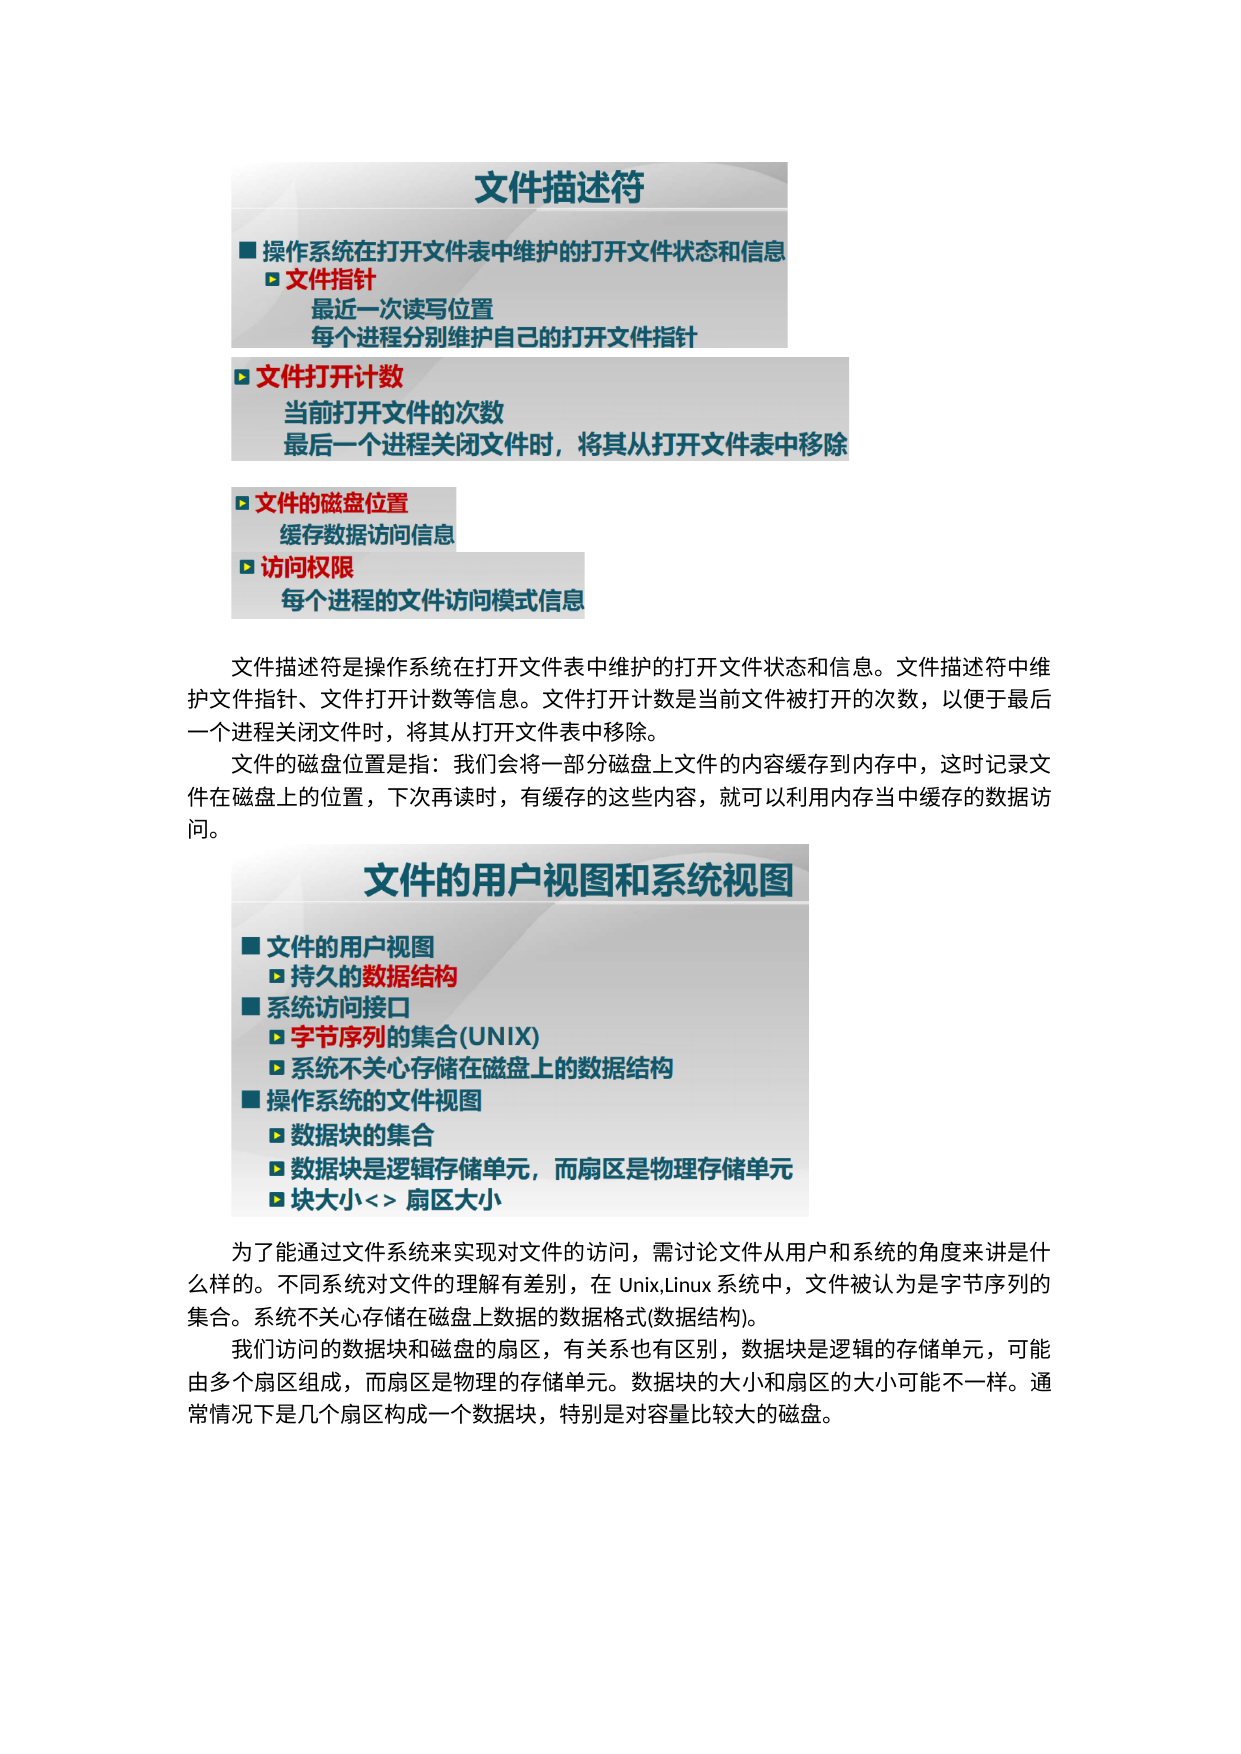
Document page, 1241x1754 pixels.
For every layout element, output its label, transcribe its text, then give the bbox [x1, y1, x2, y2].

picture [231, 487, 585, 619]
picture [231, 357, 850, 461]
text 文件的磁盘位置是指：我们会将一部分磁盘上文件的内容缓存到内存中，这时记录文件在磁盘上的位置，下次再读时，有缓存的这些内容，就可以利用内存当中缓存的数据访问。 [187, 747, 1053, 844]
picture [231, 162, 788, 348]
text 我们访问的数据块和磁盘的扇区，有关系也有区别，数据块是逻辑的存储单元，可能由多个扇区组成，而扇区是物理的存储单元。数据块的大小和扇区的大小可能不一样。通常情况下是几个扇区构成一个数据块，特别是对容量比较大的磁盘。 [187, 1332, 1053, 1429]
text 文件描述符是操作系统在打开文件表中维护的打开文件状态和信息。文件描述符中维护文件指针、文件打开计数等信息。文件打开计数是当前文件被打开的次数，以便于最后一个进程关闭文件时，将其从打开文件表中移除。 [187, 649, 1053, 747]
text 为了能通过文件系统来实现对文件的访问，需讨论文件从用户和系统的角度来讲是什么样的。不同系统对文件的理解有差别，在Unix,Linux系统中，文件被认为是字节序列的集合。系统不关心存储在磁盘上数据的数据格式(数据结构)。 [187, 1234, 1053, 1332]
picture [231, 844, 809, 1217]
